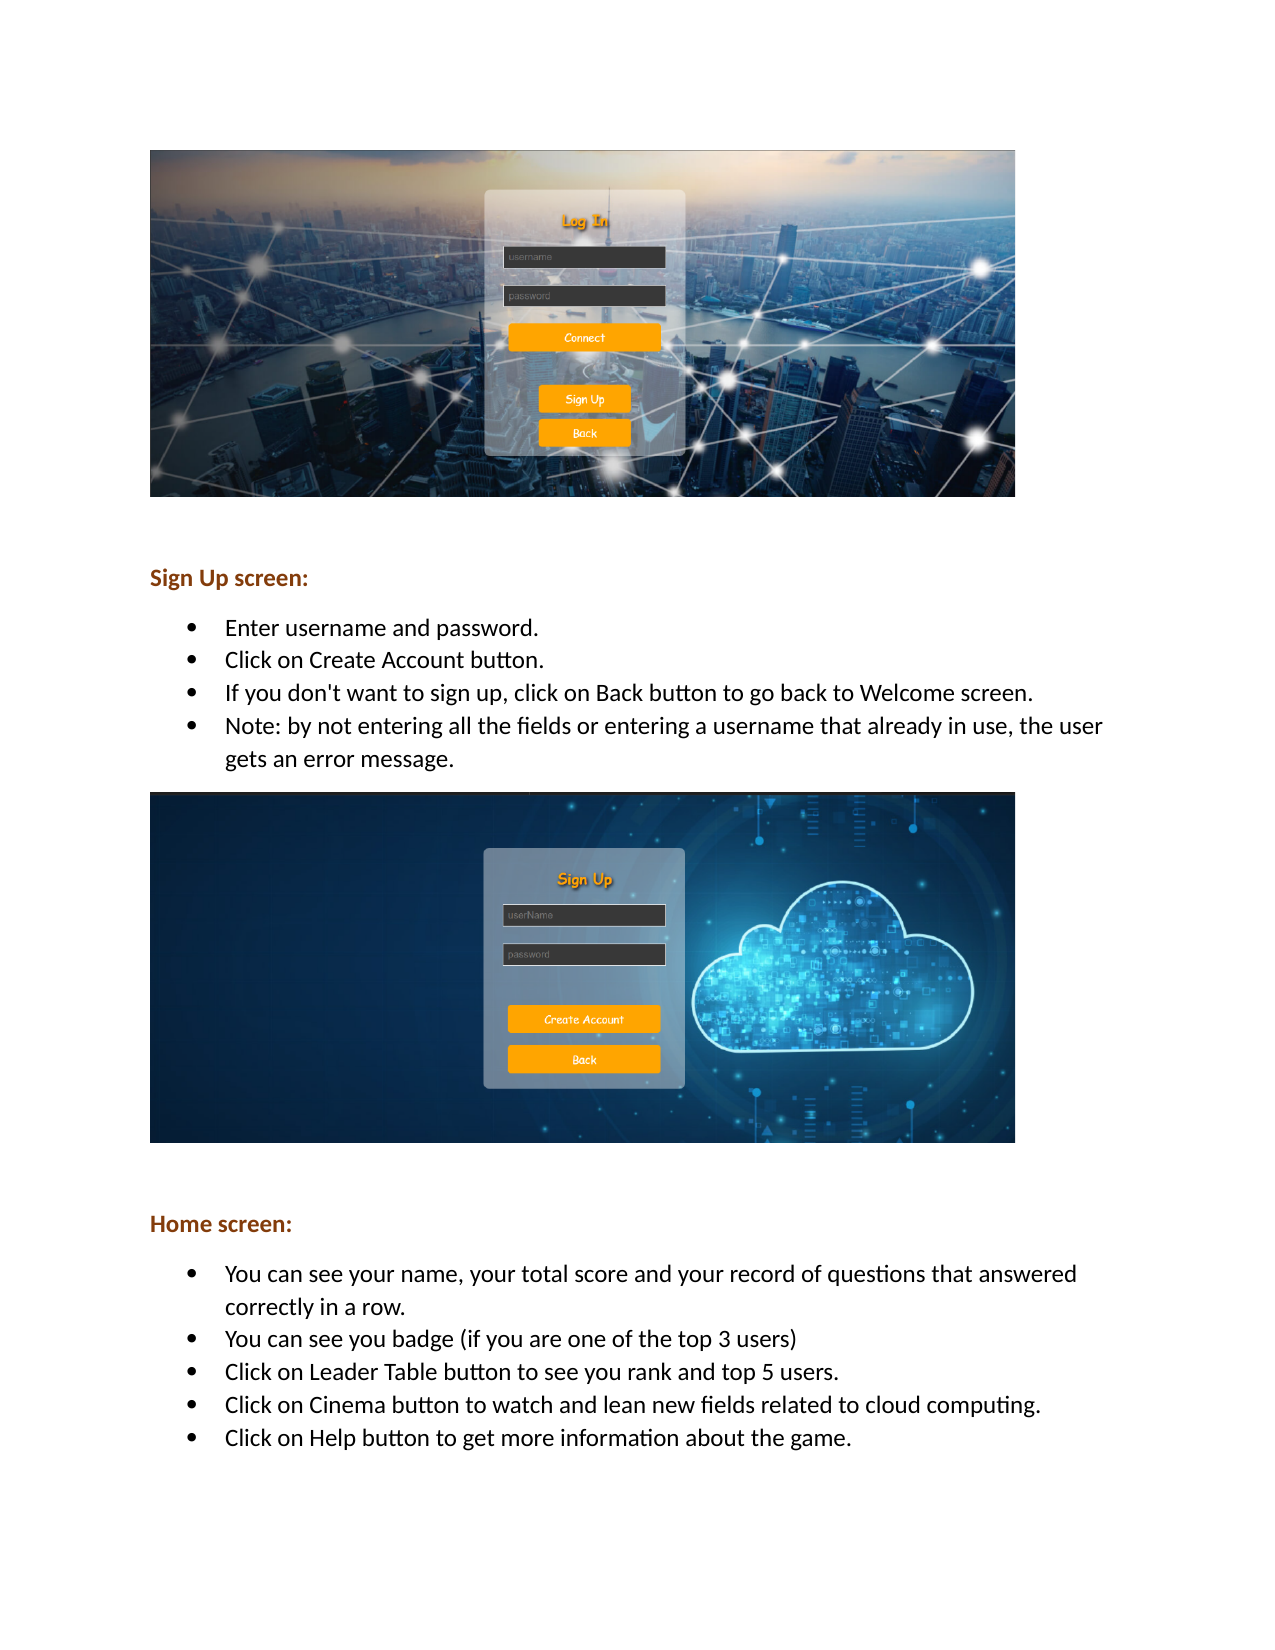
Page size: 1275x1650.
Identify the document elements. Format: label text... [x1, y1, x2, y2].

list Enter username and password. [187, 612, 1125, 642]
list If you don't want to sign up, click on Back button to go back to Welcome screen. [187, 677, 1125, 708]
text Home screen: [150, 1208, 1125, 1239]
list You can see your name, your total score and your record of questions that answered correctly in a row. [187, 1258, 1125, 1321]
list Note: by not entering all the fields or entering a username that already in use, the user gets an error message. [187, 710, 1125, 774]
text Sign Up screen: [150, 562, 1125, 593]
picture [150, 150, 1016, 497]
list Click on Help button to get more information about the game. [187, 1422, 1125, 1453]
list You can see you badge (if you are one of the top 3 users) [187, 1323, 1125, 1354]
picture [150, 792, 1016, 1143]
list Click on Create Account button. [187, 644, 1125, 675]
list Click on Cinema button to watch and lean new fields related to cloud computing. [187, 1389, 1125, 1420]
list Click on Leader Table button to see you rank and top 5 users. [187, 1356, 1125, 1387]
